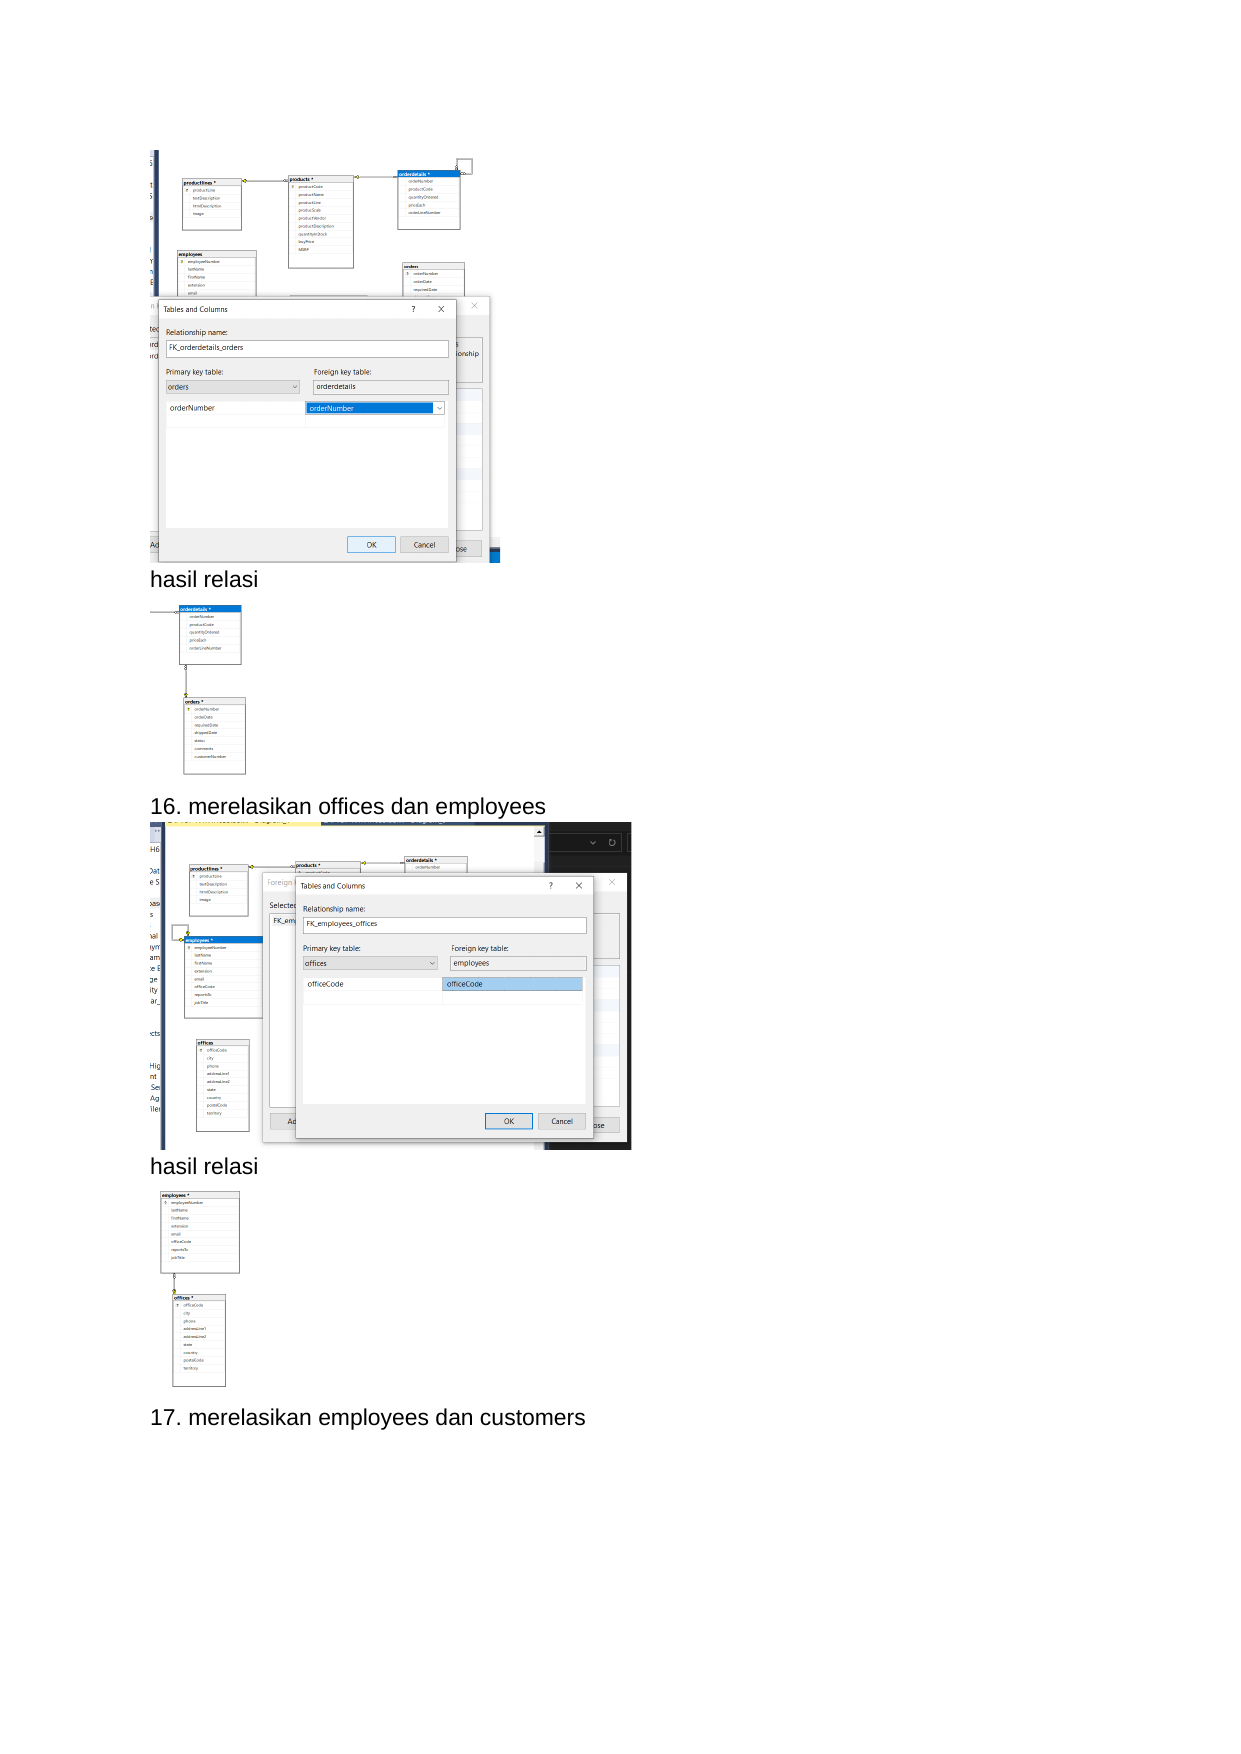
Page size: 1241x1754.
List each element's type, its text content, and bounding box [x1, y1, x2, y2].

text hasil relasi [150, 1153, 1090, 1180]
text 16. merelasikan offices dan employees [150, 793, 1090, 819]
picture [150, 596, 299, 789]
picture [150, 822, 632, 1150]
text hasil relasi [150, 566, 1090, 593]
picture [150, 1183, 258, 1400]
text 17. merelasikan employees dan customers [150, 1403, 1090, 1430]
picture [150, 150, 501, 563]
